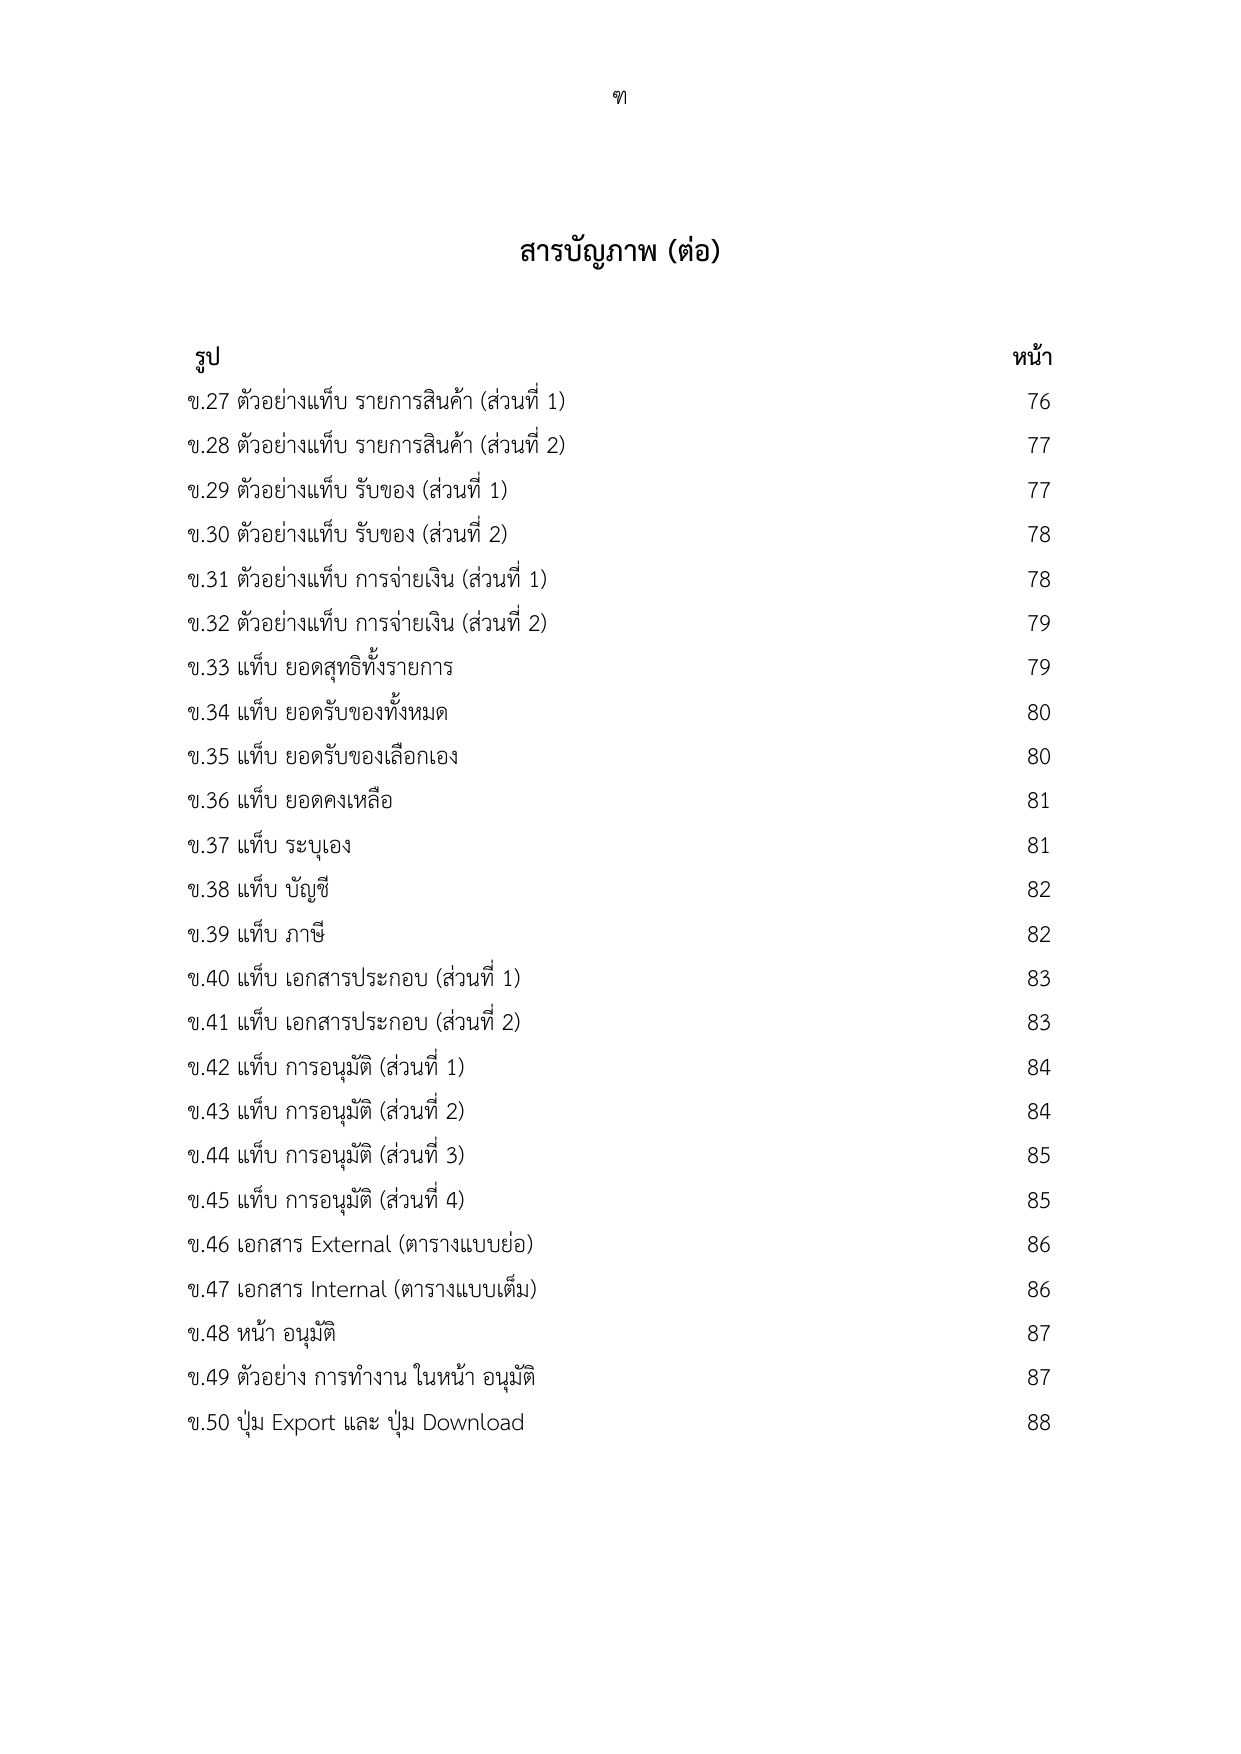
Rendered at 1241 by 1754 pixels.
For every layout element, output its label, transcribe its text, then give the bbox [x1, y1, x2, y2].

text ข.40 แท็บ เอกสารประกอบ (ส่วนที่ 1) 83 [187, 957, 1053, 1002]
text ข.50 ปุ่ม Export และ ปุ่ม Download 88 [187, 1401, 1053, 1445]
text สารบัญภาพ (ต่อ) [187, 225, 1053, 281]
text ข.41 แท็บ เอกสารประกอบ (ส่วนที่ 2) 83 [187, 1002, 1053, 1046]
text ข.33 แท็บ ยอดสุทธิทั้งรายการ 79 [187, 647, 1053, 691]
text ข.47 เอกสาร Internal (ตารางแบบเต็ม) 86 [187, 1268, 1053, 1312]
text ข.38 แท็บ บัญชี 82 [187, 868, 1053, 913]
text ข.42 แท็บ การอนุมัติ (ส่วนที่ 1) 84 [187, 1046, 1053, 1090]
text ข.27 ตัวอย่างแท็บ รายการสินค้า (ส่วนที่ 1) 76 [187, 380, 1053, 425]
text ข.48 หน้า อนุมัติ 87 [187, 1312, 1053, 1357]
text ข.29 ตัวอย่างแท็บ รับของ (ส่วนที่ 1) 77 [187, 469, 1053, 513]
text ข.37 แท็บ ระบุเอง 81 [187, 824, 1053, 868]
text ข.44 แท็บ การอนุมัติ (ส่วนที่ 3) 85 [187, 1135, 1053, 1179]
text ข.31 ตัวอย่างแท็บ การจ่ายเงิน (ส่วนที่ 1) 78 [187, 558, 1053, 602]
text ข.28 ตัวอย่างแท็บ รายการสินค้า (ส่วนที่ 2) 77 [187, 425, 1053, 469]
text ข.32 ตัวอย่างแท็บ การจ่ายเงิน (ส่วนที่ 2) 79 [187, 602, 1053, 647]
text ข.49 ตัวอย่าง การทำงาน ในหน้า อนุมัติ 87 [187, 1357, 1053, 1401]
text ข.34 แท็บ ยอดรับของทั้งหมด 80 [187, 691, 1053, 735]
text ข.45 แท็บ การอนุมัติ (ส่วนที่ 4) 85 [187, 1179, 1053, 1223]
text ข.35 แท็บ ยอดรับของเลือกเอง 80 [187, 735, 1053, 780]
text ข.39 แท็บ ภาษี 82 [187, 913, 1053, 957]
text รูป หน้า [187, 336, 1053, 380]
text ข.36 แท็บ ยอดคงเหลือ 81 [187, 780, 1053, 824]
text ข.30 ตัวอย่างแท็บ รับของ (ส่วนที่ 2) 78 [187, 513, 1053, 558]
text ข.43 แท็บ การอนุมัติ (ส่วนที่ 2) 84 [187, 1090, 1053, 1135]
text ข.46 เอกสาร External (ตารางแบบย่อ) 86 [187, 1223, 1053, 1268]
